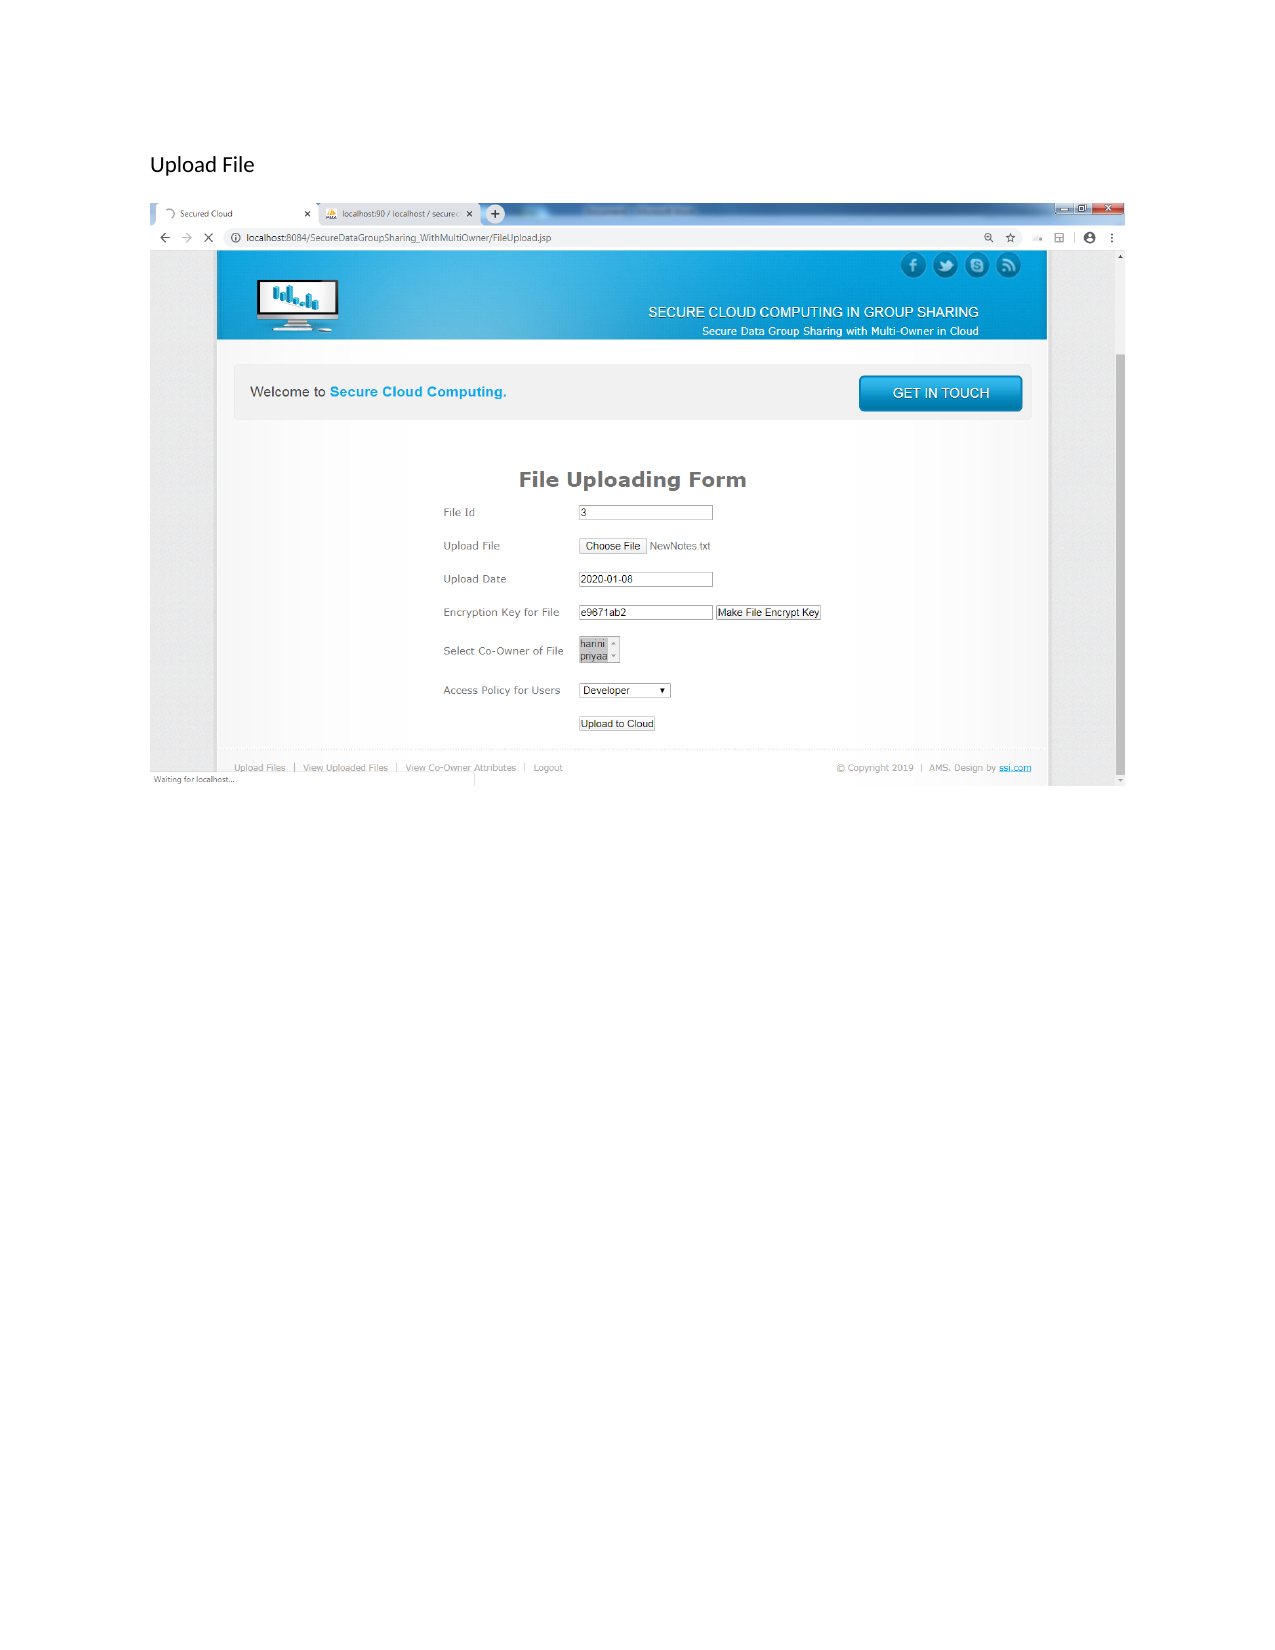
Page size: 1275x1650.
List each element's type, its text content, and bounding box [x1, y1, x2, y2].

picture [150, 203, 1125, 786]
text Upload File [150, 150, 1125, 178]
